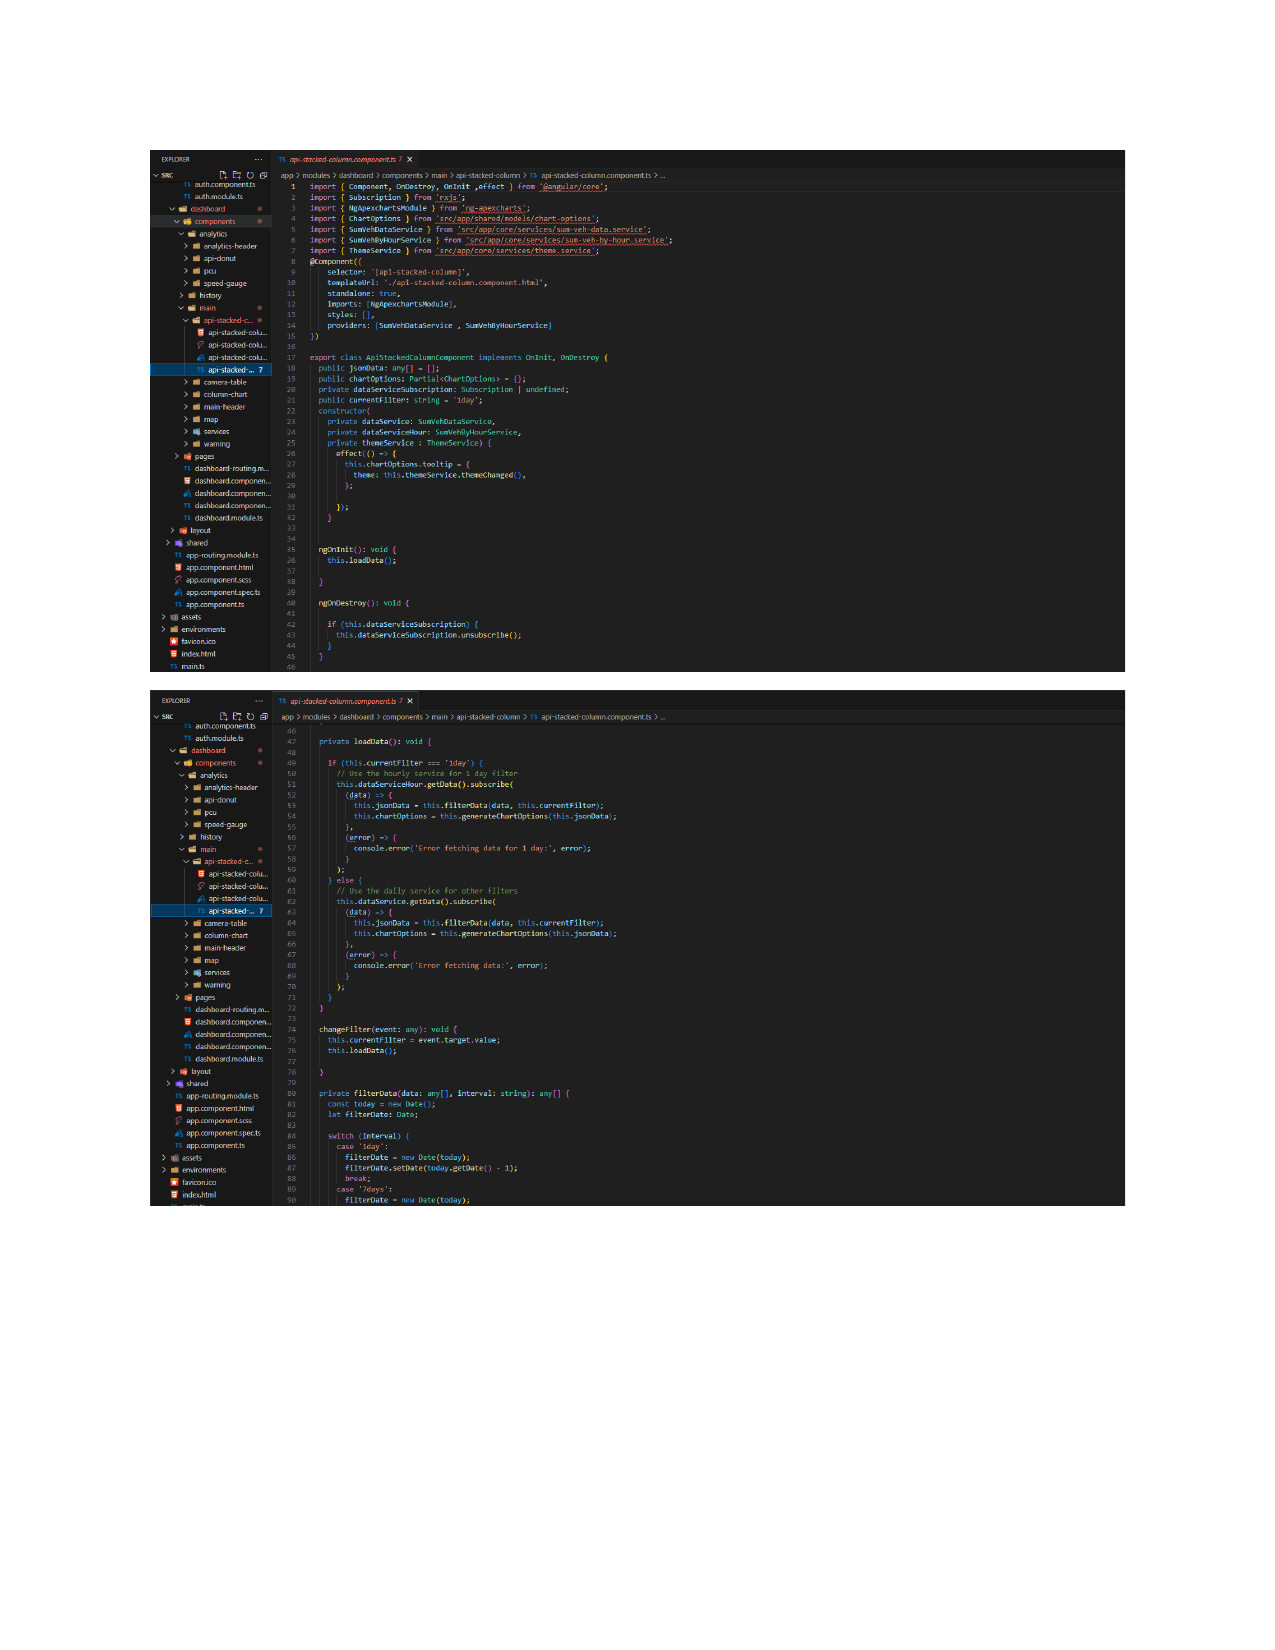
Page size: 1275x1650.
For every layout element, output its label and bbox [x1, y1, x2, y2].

picture [150, 690, 1125, 1206]
picture [150, 150, 1125, 672]
